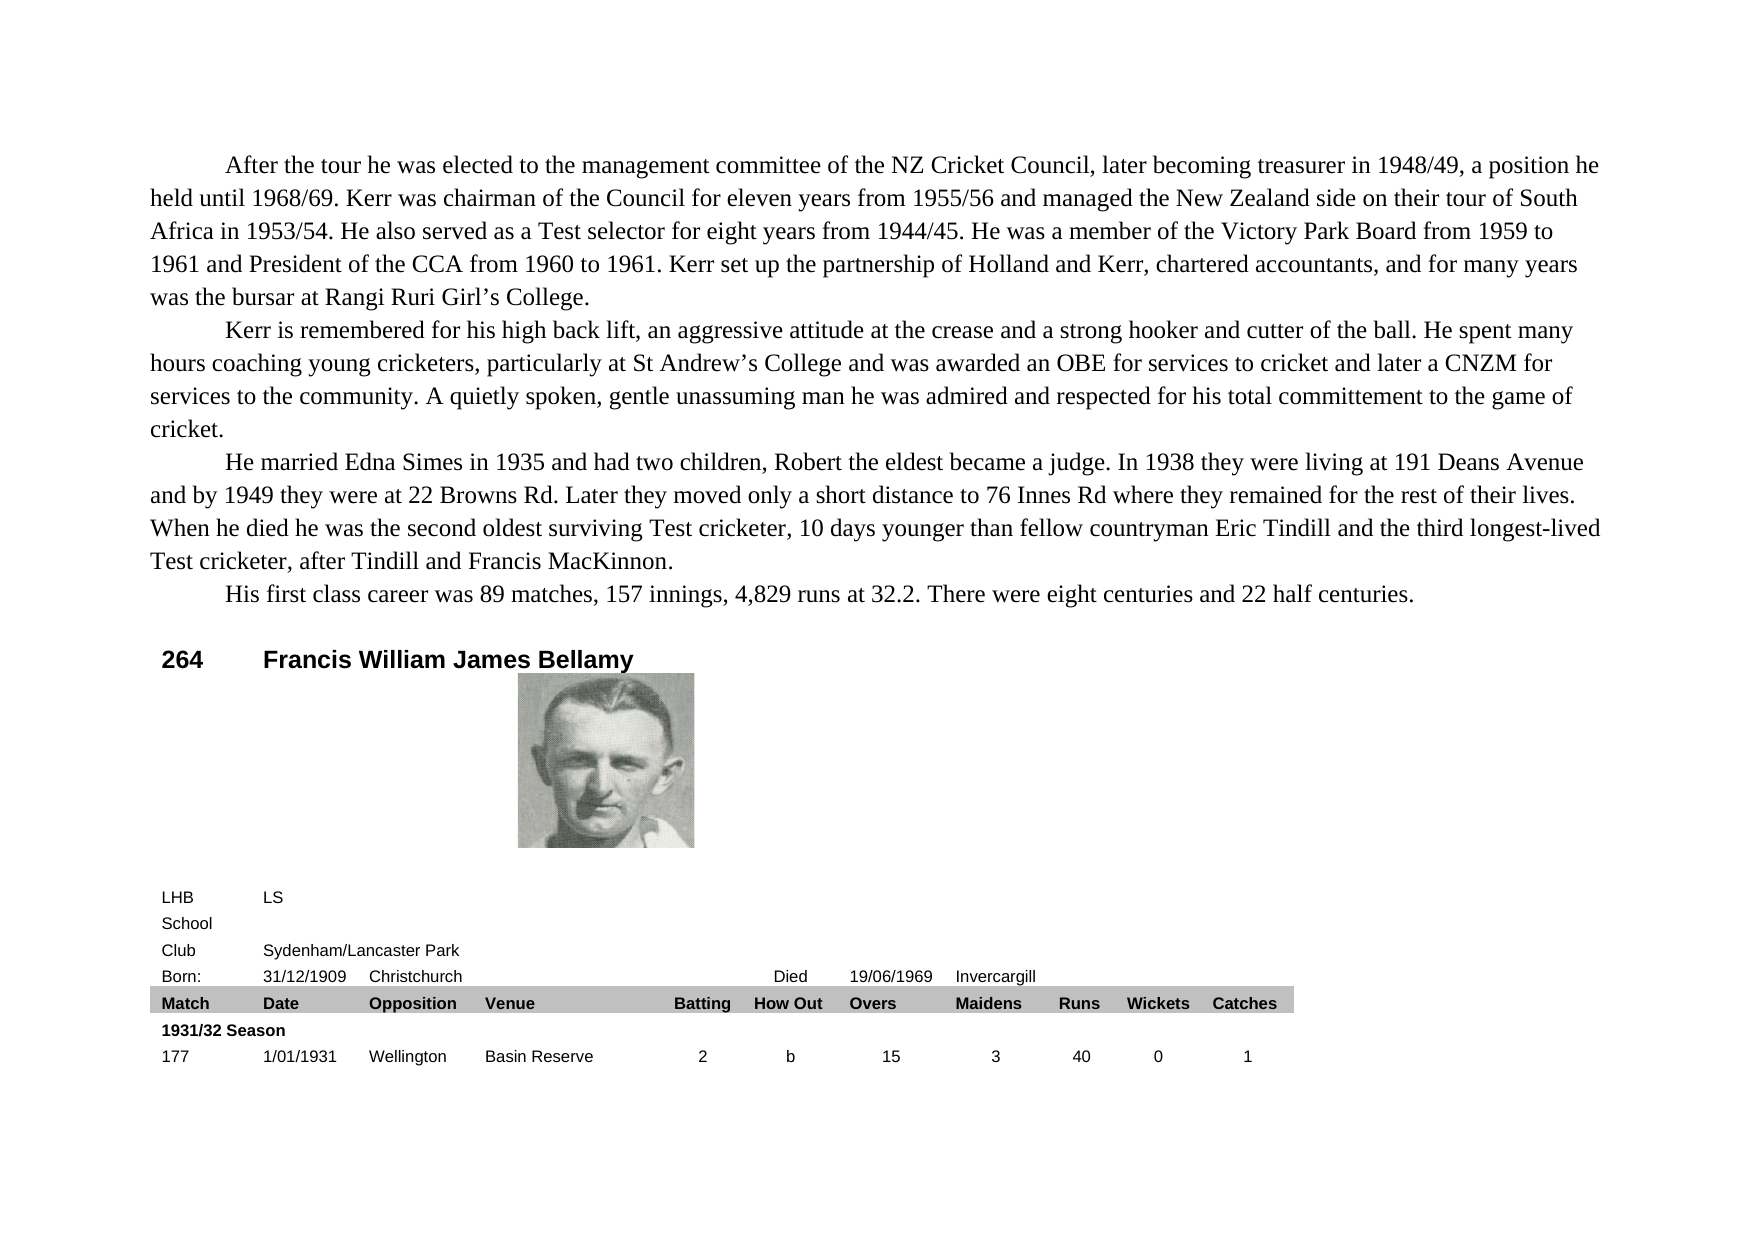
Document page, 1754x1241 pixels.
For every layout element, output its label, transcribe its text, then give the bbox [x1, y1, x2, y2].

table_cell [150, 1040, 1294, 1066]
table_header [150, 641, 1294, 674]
text His first class career was 89 matches, 157 innings, 4,829 runs at 32.2. There were eight centuries and 22 half centuries. [150, 579, 1604, 608]
text After the tour he was elected to the management committee of the NZ Cricket Council, later becoming treasurer in 1948/49, a position he held until 1968/69. Kerr was chairman of the Council for eleven years from 1955/56 and managed the New Zealand side on their tour of South Africa in 1953/54. He also served as a Test selector for eight years from 1944/45. He was a member of the Victory Park Board from 1959 to 1961 and President of the CCA from 1960 to 1961. Kerr set up the partnership of Holland and Kerr, chartered accountants, and for many years was the bursar at Rangi Ruri Girl’s College. [150, 150, 1604, 311]
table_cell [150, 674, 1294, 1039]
picture [517, 673, 695, 848]
text Kerr is remembered for his high back lift, an aggressive attitude at the crease and a strong hooker and cutter of the ball. He spent many hours coaching young cricketers, particularly at St Andrew’s College and was awarded an OBE for services to cricket and later a CNZM for services to the community. A quietly spoken, gentle unassuming man he was admired and respected for his total committement to the game of cricket. [150, 315, 1604, 443]
text He married Edna Simes in 1935 and had two children, Robert the eldest became a judge. In 1938 they were living at 191 Deans Avenue and by 1949 they were at 22 Browns Rd. Later they moved only a short distance to 76 Innes Rd where they remained for the rest of their lives. When he died he was the second oldest surviving Test cricketer, 10 days younger than fellow countryman Eric Tindill and the third longest-lived Test cricketer, after Tindill and Francis MacKinnon. [150, 447, 1604, 575]
